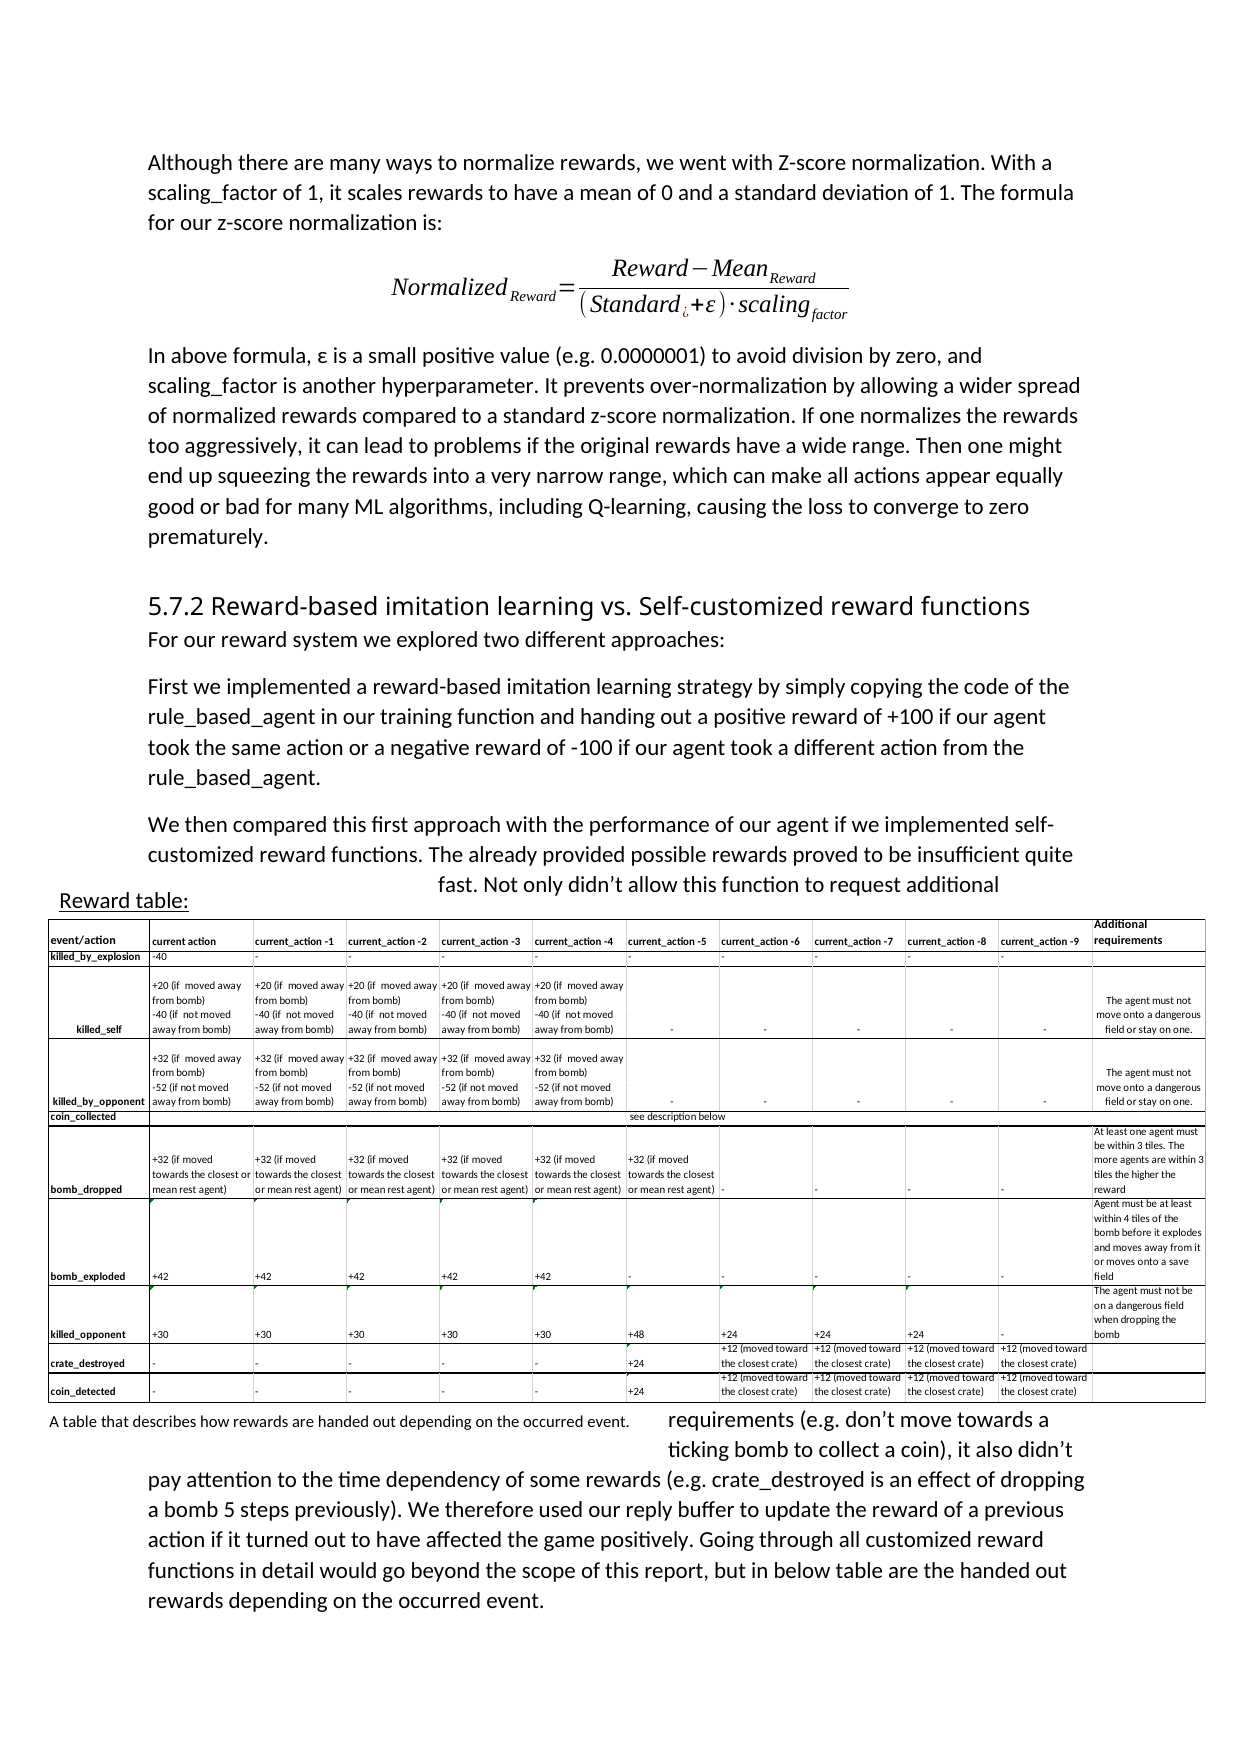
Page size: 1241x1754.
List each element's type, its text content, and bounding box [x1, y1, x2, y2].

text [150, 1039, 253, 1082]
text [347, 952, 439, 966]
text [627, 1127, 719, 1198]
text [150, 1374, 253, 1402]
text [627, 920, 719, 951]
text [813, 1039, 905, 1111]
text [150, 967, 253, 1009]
text For our reward system we explored two different approaches: [148, 625, 1093, 653]
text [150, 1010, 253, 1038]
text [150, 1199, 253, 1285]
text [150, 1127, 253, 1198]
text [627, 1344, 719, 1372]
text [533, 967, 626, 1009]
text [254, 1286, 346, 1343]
subtitle 5.7.2 Reward-based imitation learning vs. Self-customized reward functions [148, 588, 1093, 623]
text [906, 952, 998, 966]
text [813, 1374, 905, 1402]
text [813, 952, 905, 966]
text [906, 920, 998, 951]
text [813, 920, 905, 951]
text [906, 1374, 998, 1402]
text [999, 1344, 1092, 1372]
text We then compared this first approach with the performance of our agent if we implemented self-customized reward functions. The already provided possible rewards proved to be insufficient quite fast. Not only didn’t allow this function to request additional requirements (e.g. don’t move towards a ticking bomb to collect a coin), it also didn’t pay attention to the time dependency of some rewards (e.g. crate_destroyed is an effect of dropping a bomb 5 steps previously). We therefore used our reply buffer to update the reward of a previous action if it turned out to have affected the game positively. Going through all customized reward functions in detail would go beyond the scope of this report, but in below table are the handed out rewards depending on the occurred event. [148, 810, 1093, 919]
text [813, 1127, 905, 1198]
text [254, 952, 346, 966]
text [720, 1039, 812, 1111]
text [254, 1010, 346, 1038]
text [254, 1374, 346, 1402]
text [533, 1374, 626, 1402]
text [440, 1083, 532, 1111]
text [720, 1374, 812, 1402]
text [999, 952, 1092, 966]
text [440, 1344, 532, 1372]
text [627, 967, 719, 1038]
text Although there are many ways to normalize rewards, we went with Z-score normalization. With a scaling_factor of 1, it scales rewards to have a mean of 0 and a standard deviation of 1. The formula for our z-score normalization is: [148, 148, 1093, 236]
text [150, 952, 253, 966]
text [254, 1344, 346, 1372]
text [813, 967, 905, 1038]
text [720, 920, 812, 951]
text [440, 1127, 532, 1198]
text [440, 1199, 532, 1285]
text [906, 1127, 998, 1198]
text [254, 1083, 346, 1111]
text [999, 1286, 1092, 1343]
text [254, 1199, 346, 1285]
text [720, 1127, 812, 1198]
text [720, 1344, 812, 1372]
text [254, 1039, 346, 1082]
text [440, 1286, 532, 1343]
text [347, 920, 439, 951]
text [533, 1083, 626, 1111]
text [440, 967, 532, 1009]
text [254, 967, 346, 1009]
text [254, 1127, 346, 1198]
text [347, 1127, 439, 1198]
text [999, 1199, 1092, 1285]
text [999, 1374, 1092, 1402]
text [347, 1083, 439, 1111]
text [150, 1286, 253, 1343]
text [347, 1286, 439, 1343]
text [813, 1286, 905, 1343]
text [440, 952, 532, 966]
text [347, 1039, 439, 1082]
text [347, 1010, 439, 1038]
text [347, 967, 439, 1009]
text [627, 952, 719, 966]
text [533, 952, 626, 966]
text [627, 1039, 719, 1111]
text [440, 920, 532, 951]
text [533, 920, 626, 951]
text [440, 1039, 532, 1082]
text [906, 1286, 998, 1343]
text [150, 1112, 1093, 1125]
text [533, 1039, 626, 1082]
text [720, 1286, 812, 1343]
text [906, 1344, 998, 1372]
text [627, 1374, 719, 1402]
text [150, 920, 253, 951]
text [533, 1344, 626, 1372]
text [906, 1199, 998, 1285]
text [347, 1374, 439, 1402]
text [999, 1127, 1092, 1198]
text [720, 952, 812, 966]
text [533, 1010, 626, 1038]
text First we implemented a reward-based imitation learning strategy by simply copying the code of the rule_based_agent in our training function and handing out a positive reward of +100 if our agent took the same action or a negative reward of -100 if our agent took a different action from the rule_based_agent. [148, 672, 1093, 791]
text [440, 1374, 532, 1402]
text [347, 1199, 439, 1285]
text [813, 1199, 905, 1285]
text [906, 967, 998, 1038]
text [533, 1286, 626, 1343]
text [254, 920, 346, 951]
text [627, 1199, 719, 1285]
text In above formula, ε is a small positive value (e.g. 0.0000001) to avoid division by zero, and scaling_factor is another hyperparameter. It prevents over-normalization by allowing a wider spread of normalized rewards compared to a standard z-score normalization. If one normalizes the rewards too aggressively, it can lead to problems if the original rewards have a wide range. Then one might end up squeezing the rewards into a very narrow range, which can make all actions appear equally good or bad for many ML algorithms, including Q-learning, causing the loss to converge to zero prematurely. [148, 341, 1093, 550]
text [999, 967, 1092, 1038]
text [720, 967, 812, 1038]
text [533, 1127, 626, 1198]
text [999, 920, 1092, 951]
text We then compared this first approach with the performance of our agent if we implemented self-customized reward functions. The already provided possible rewards proved to be insufficient quite fast. Not only didn’t allow this function to request additional requirements (e.g. don’t move towards a ticking bomb to collect a coin), it also didn’t pay attention to the time dependency of some rewards (e.g. crate_destroyed is an effect of dropping a bomb 5 steps previously). We therefore used our reply buffer to update the reward of a previous action if it turned out to have affected the game positively. Going through all customized reward functions in detail would go beyond the scope of this report, but in below table are the handed out rewards depending on the occurred event. [148, 1403, 1093, 1614]
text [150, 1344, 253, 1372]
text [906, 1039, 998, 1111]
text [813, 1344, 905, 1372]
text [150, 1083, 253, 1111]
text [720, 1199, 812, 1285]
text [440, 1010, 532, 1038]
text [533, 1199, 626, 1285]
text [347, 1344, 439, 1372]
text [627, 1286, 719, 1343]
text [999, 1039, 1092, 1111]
